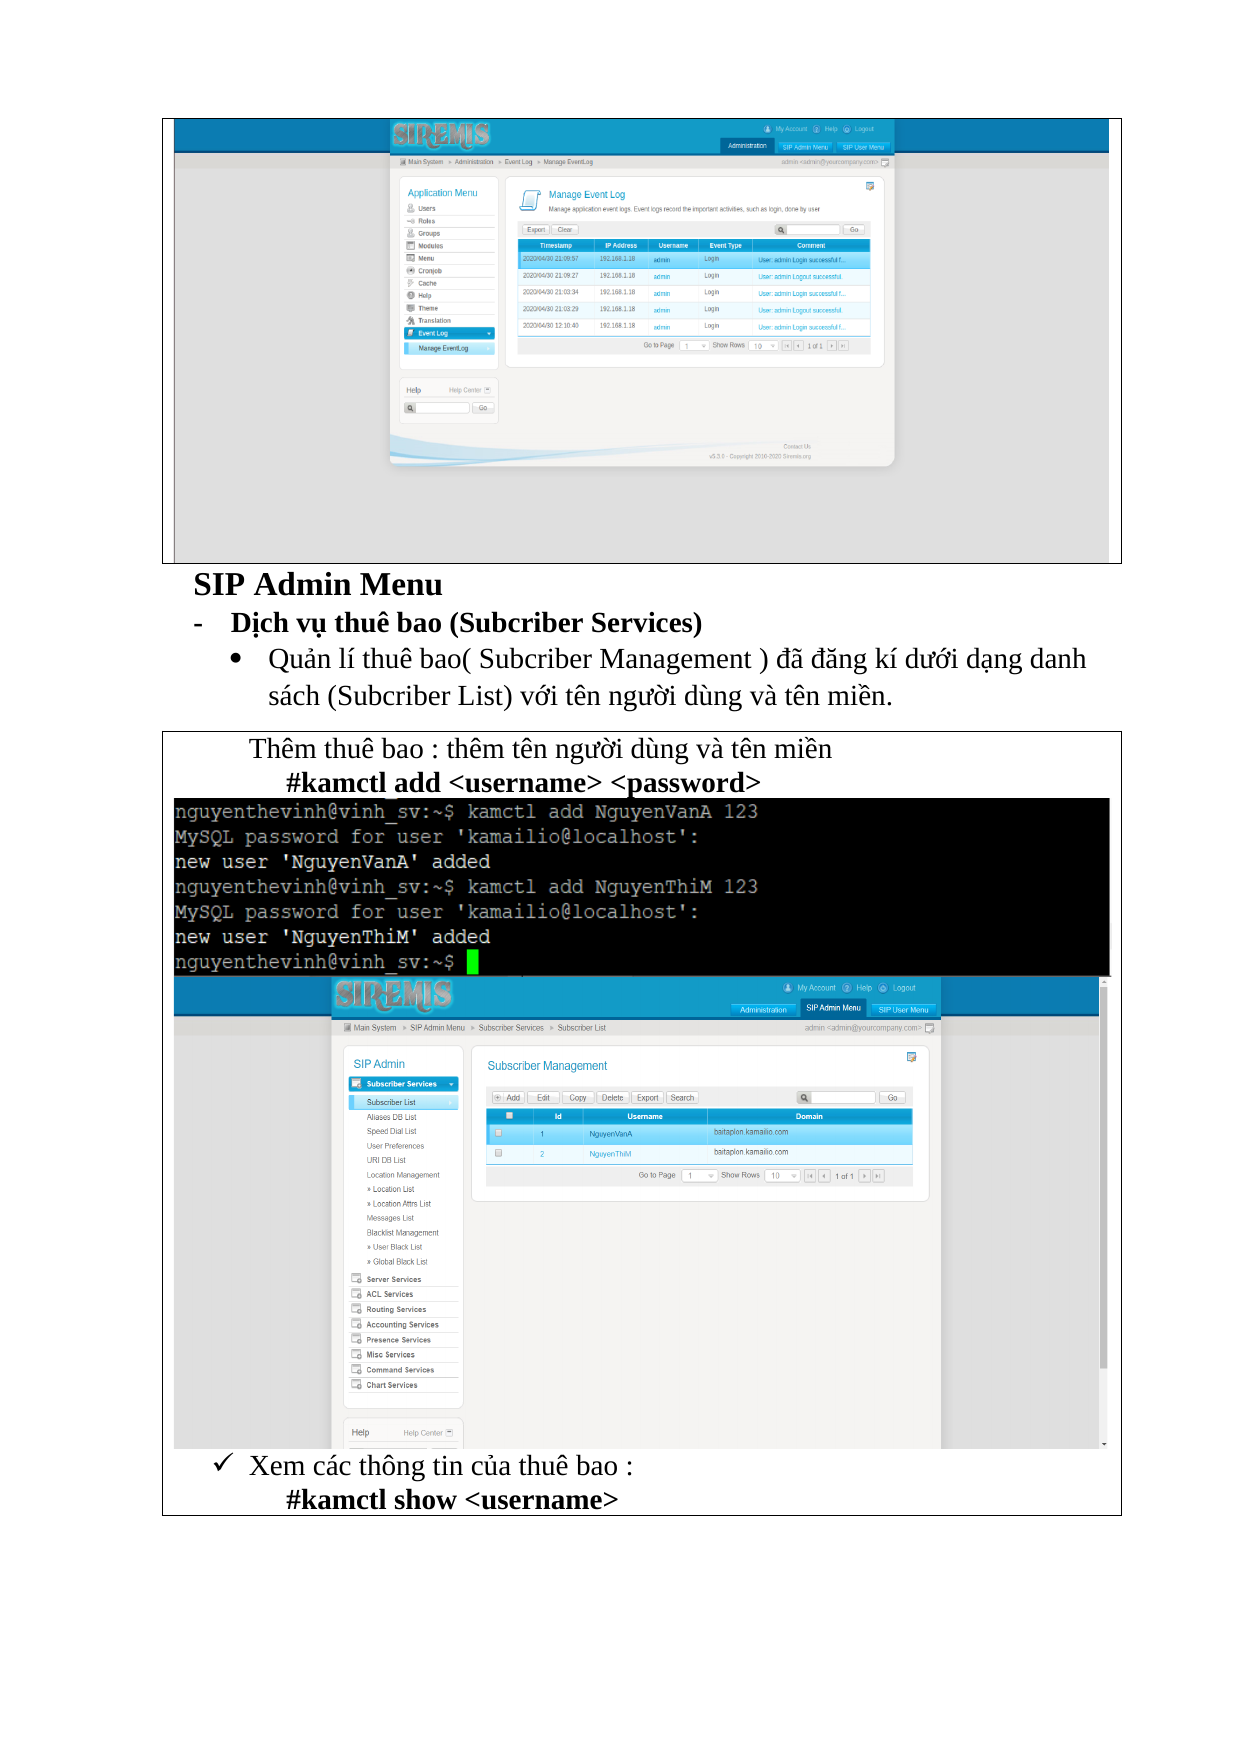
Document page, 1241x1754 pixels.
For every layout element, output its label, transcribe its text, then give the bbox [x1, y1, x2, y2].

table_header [163, 732, 1121, 1515]
picture [173, 798, 1112, 1449]
list Quản lí thuê bao( Subcriber Management ) đã đăng kí dưới dạng danh sách (Subcriber List) với tên người dùng và tên miền. [231, 641, 1122, 711]
picture [173, 119, 1109, 563]
picture [843, 1006, 857, 1010]
list Dịch vụ thuê bao (Subcriber Services) [193, 605, 1122, 639]
table_header [1109, 119, 1121, 563]
list SIP Admin Menu [193, 564, 1122, 602]
table_header [163, 119, 173, 563]
picture [391, 119, 894, 152]
